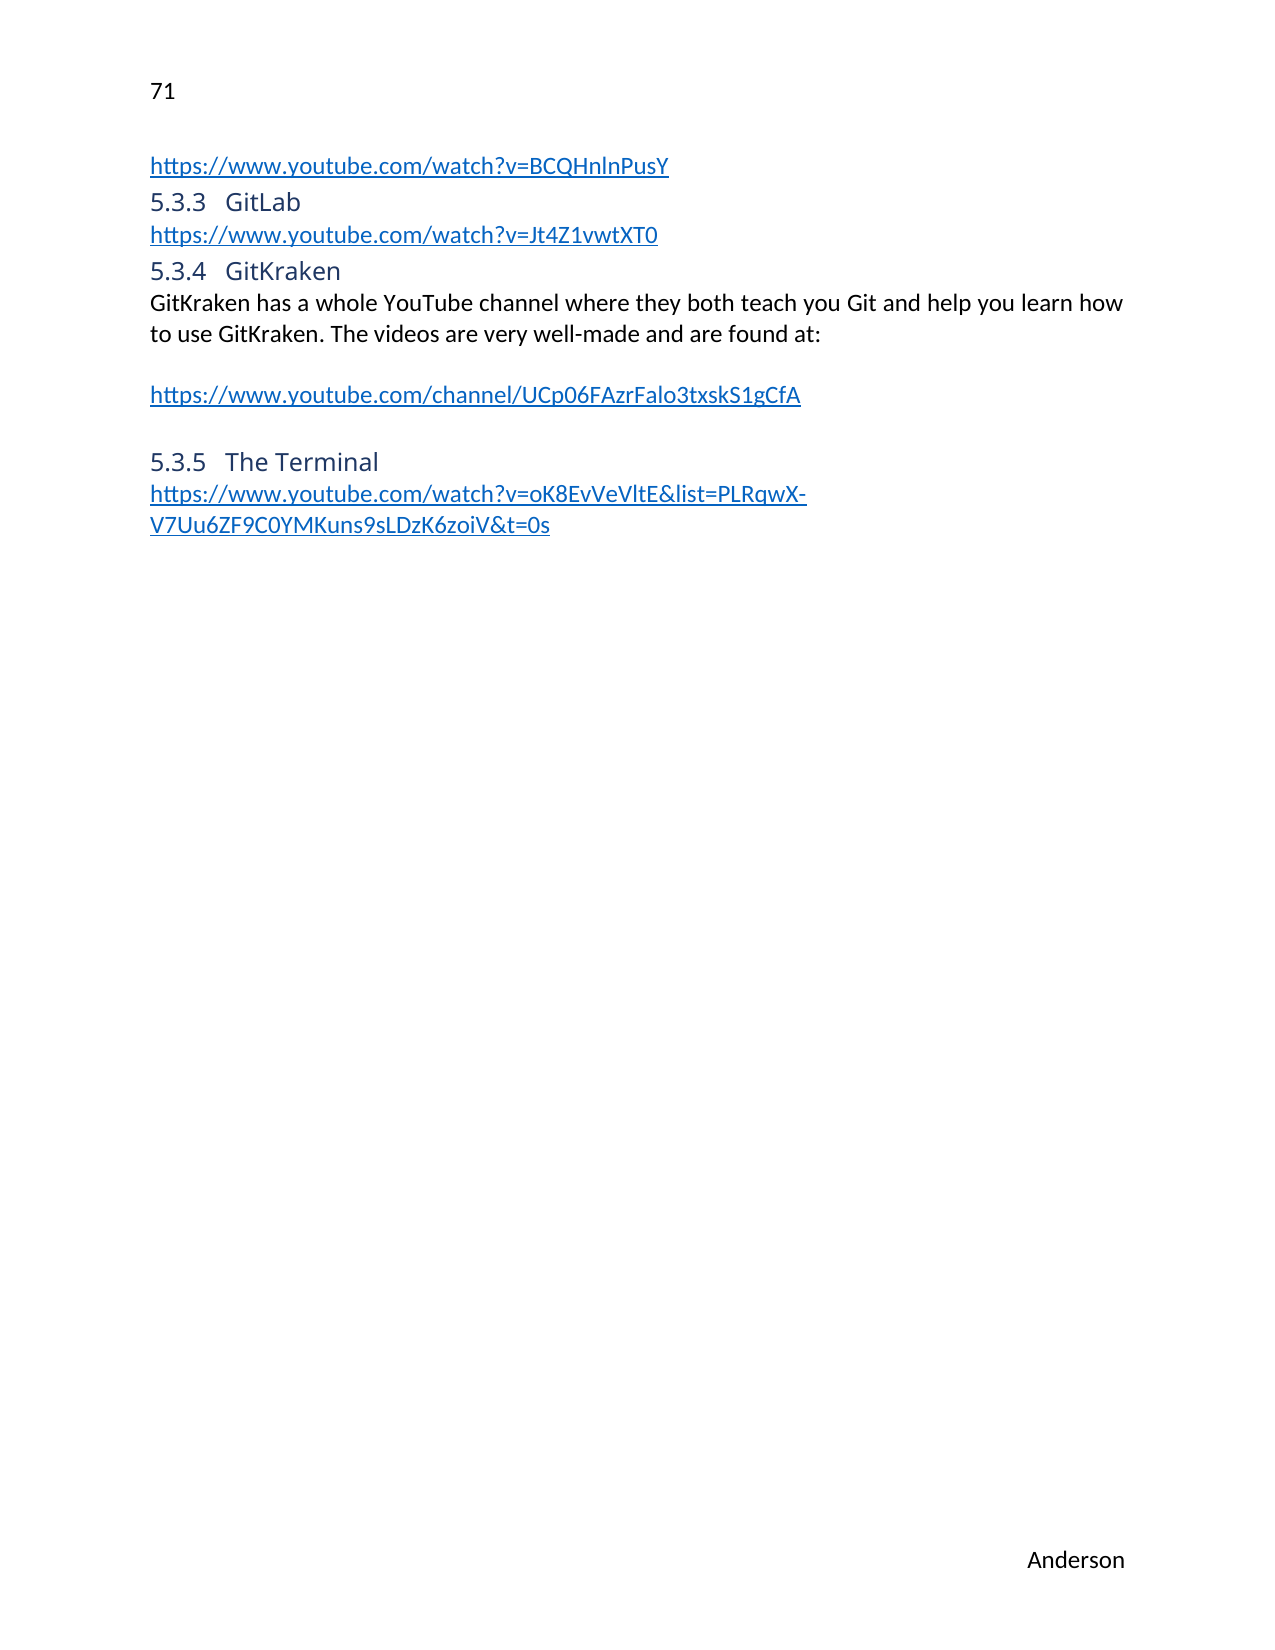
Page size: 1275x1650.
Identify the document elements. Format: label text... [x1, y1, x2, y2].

text https://www.youtube.com/channel/UCp06FAzrFalo3txskS1gCfA [150, 379, 1125, 409]
subtitle The Terminal [150, 444, 1125, 478]
subtitle GitLab [150, 185, 1125, 219]
text https://www.youtube.com/watch?v=oK8EvVeVltE&list=PLRqwX-V7Uu6ZF9C0YMKuns9sLDzK6zoiV&t=0s [150, 478, 1125, 539]
text https://www.youtube.com/watch?v=Jt4Z1vwtXT0 [150, 219, 1125, 249]
text https://www.youtube.com/watch?v=BCQHnlnPusY [150, 150, 1125, 181]
subtitle GitKraken [150, 253, 1125, 287]
text GitKraken has a whole YouTube channel where they both teach you Git and help you learn how to use GitKraken. The videos are very well-made and are found at: [150, 287, 1125, 348]
